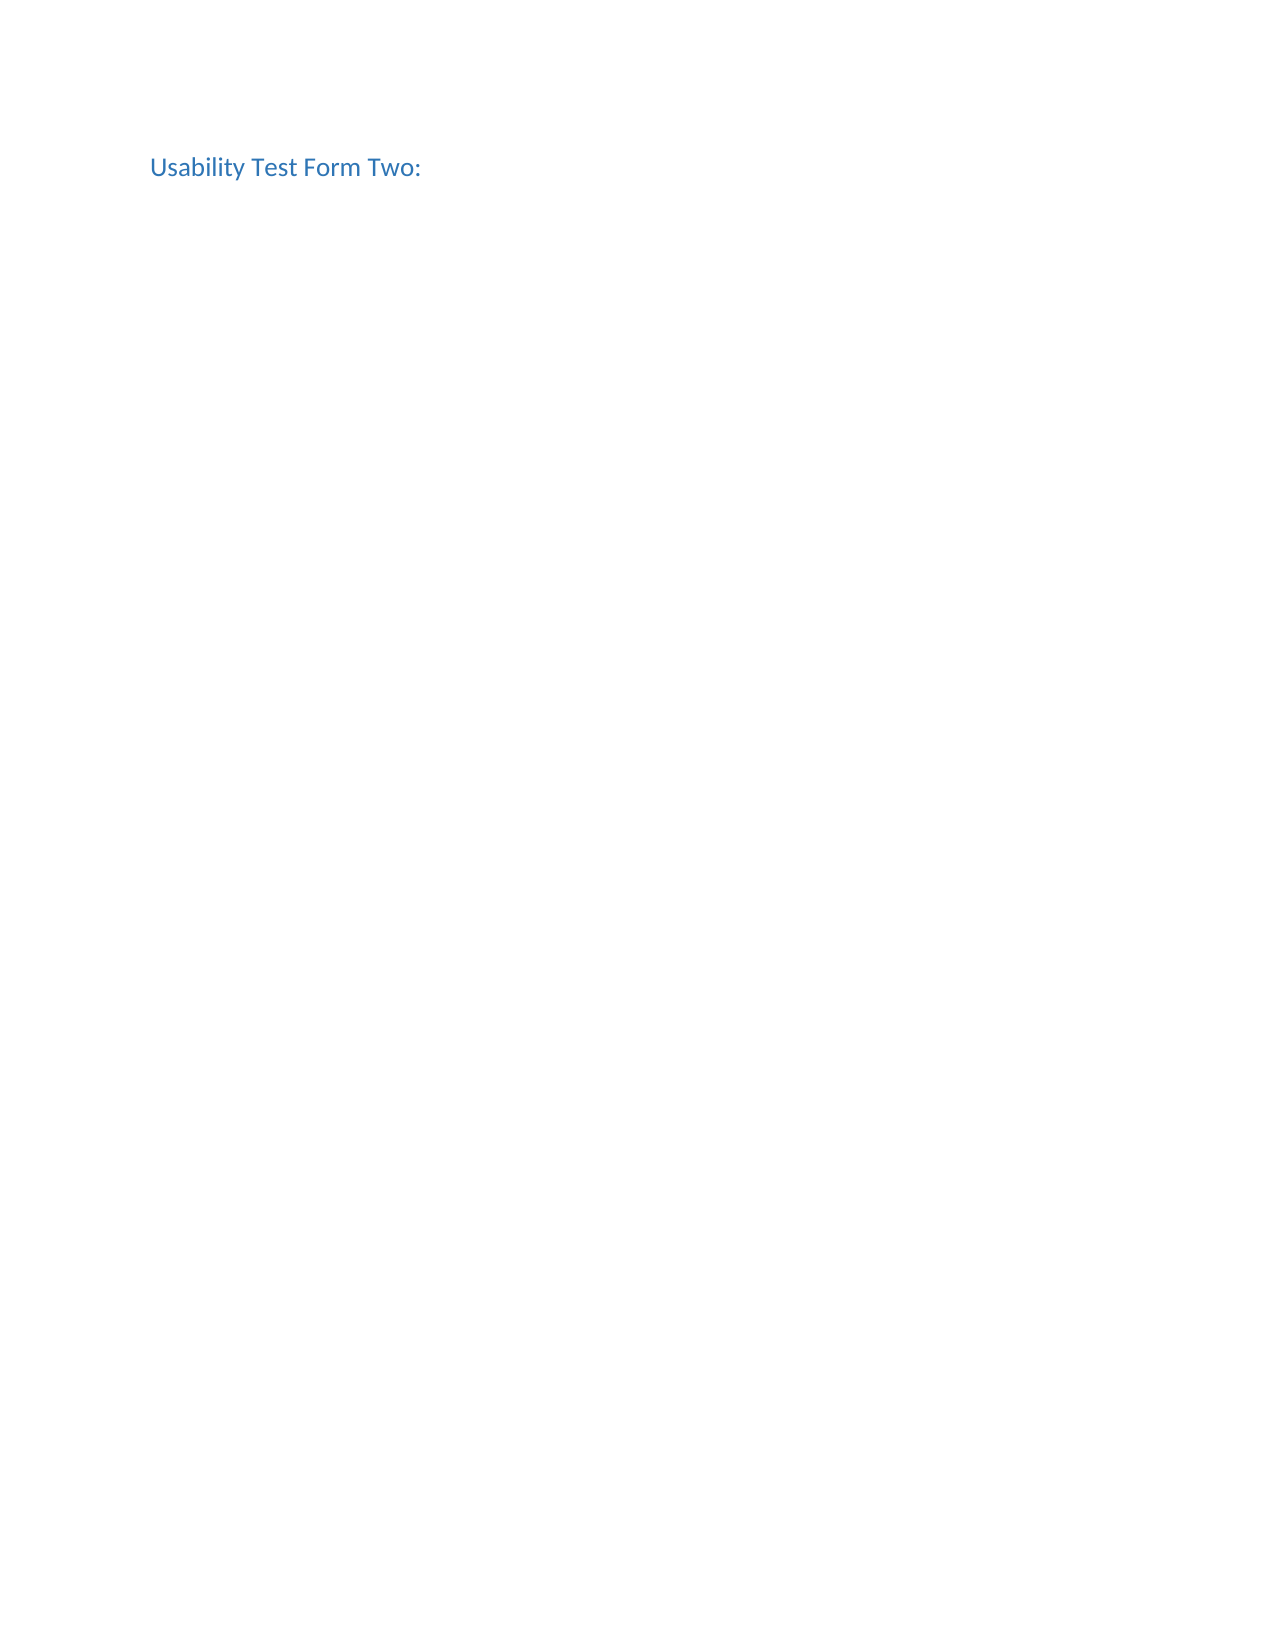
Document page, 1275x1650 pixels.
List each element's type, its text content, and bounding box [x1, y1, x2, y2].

subtitle Usability Test Form Two: [150, 150, 1125, 183]
